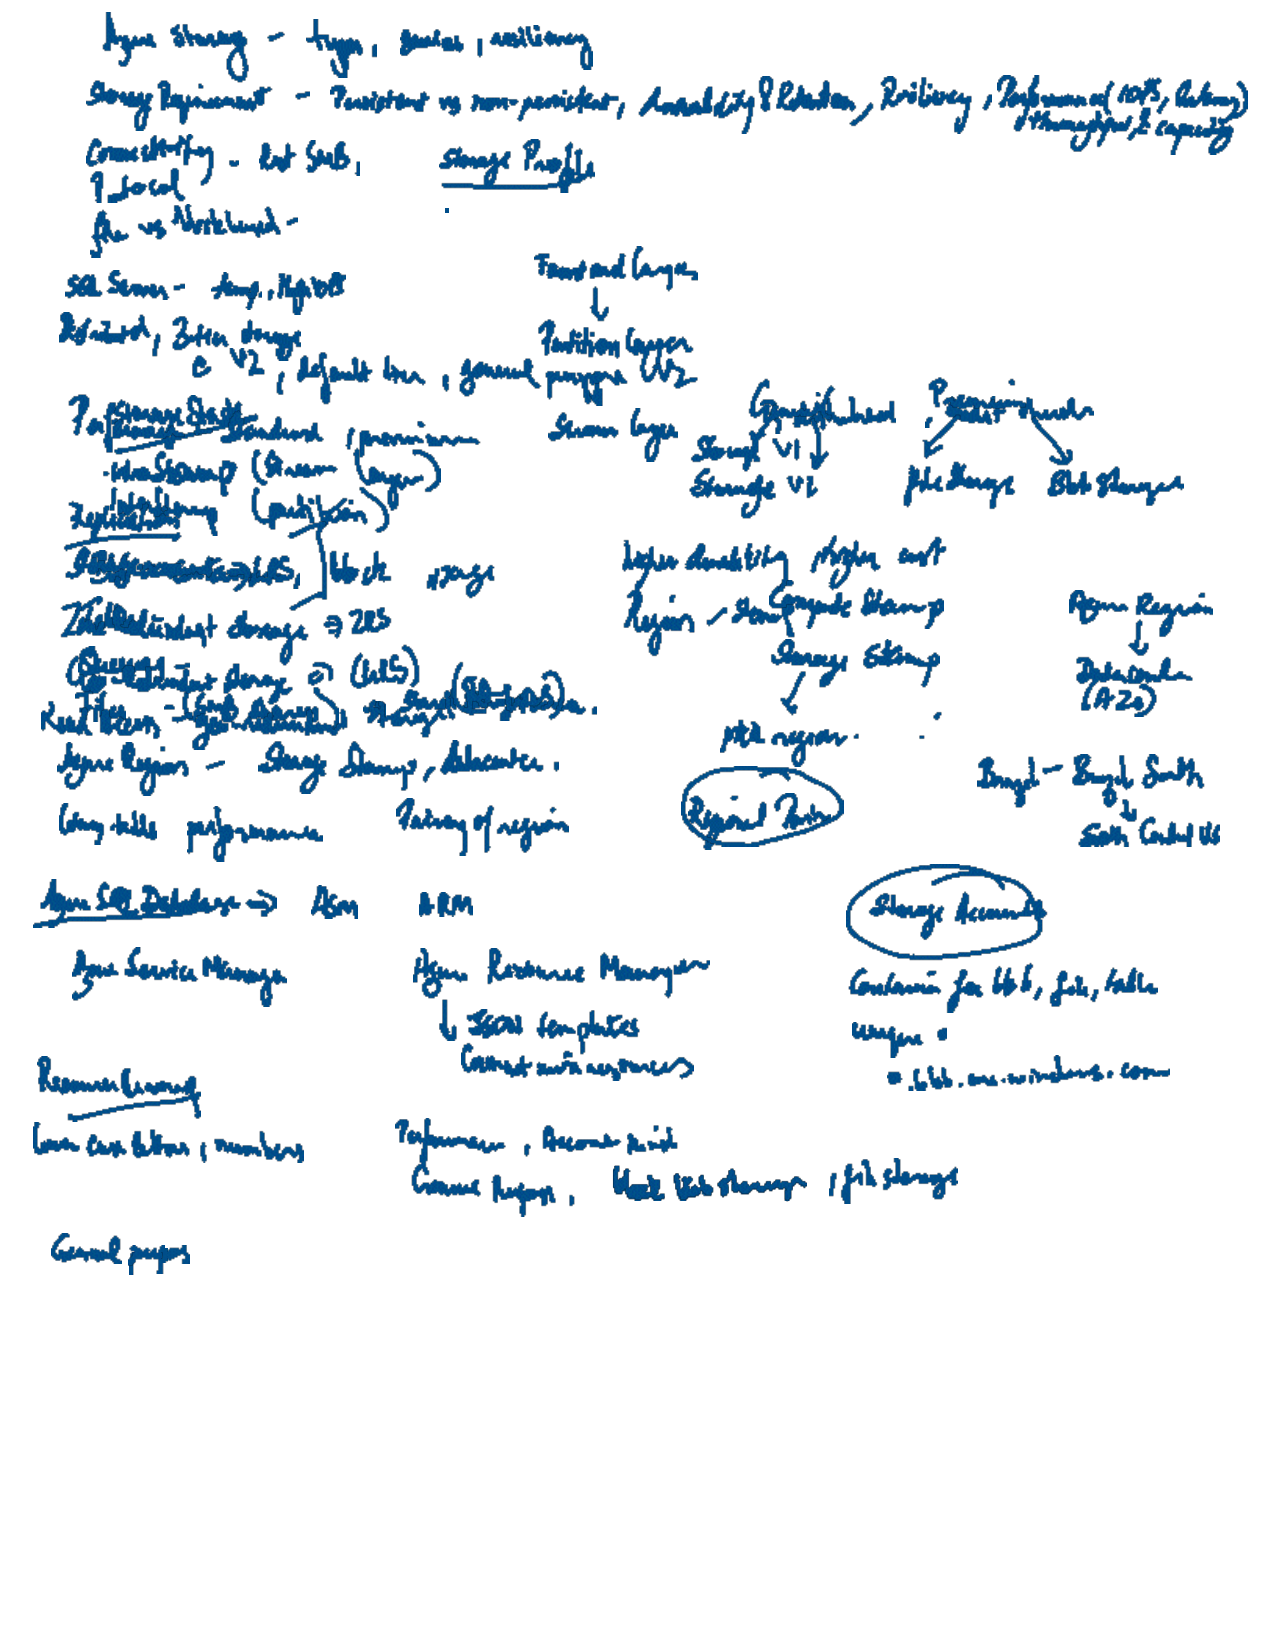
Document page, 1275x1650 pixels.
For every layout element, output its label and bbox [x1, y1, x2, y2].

picture [59, 803, 157, 845]
picture [128, 1245, 190, 1275]
picture [400, 25, 593, 70]
picture [187, 806, 323, 862]
picture [395, 1118, 807, 1217]
picture [396, 798, 569, 856]
picture [72, 947, 287, 1007]
picture [852, 1022, 1170, 1091]
picture [41, 246, 1213, 850]
picture [977, 754, 1220, 847]
picture [33, 1056, 304, 1163]
picture [51, 1233, 122, 1264]
picture [311, 885, 358, 919]
picture [90, 204, 298, 258]
picture [86, 12, 992, 134]
picture [997, 75, 1248, 155]
picture [829, 1158, 958, 1204]
picture [33, 879, 277, 928]
picture [259, 140, 360, 176]
picture [846, 864, 1158, 1013]
picture [65, 270, 185, 300]
picture [439, 139, 595, 193]
picture [86, 134, 239, 203]
picture [413, 948, 710, 1081]
picture [419, 892, 473, 917]
